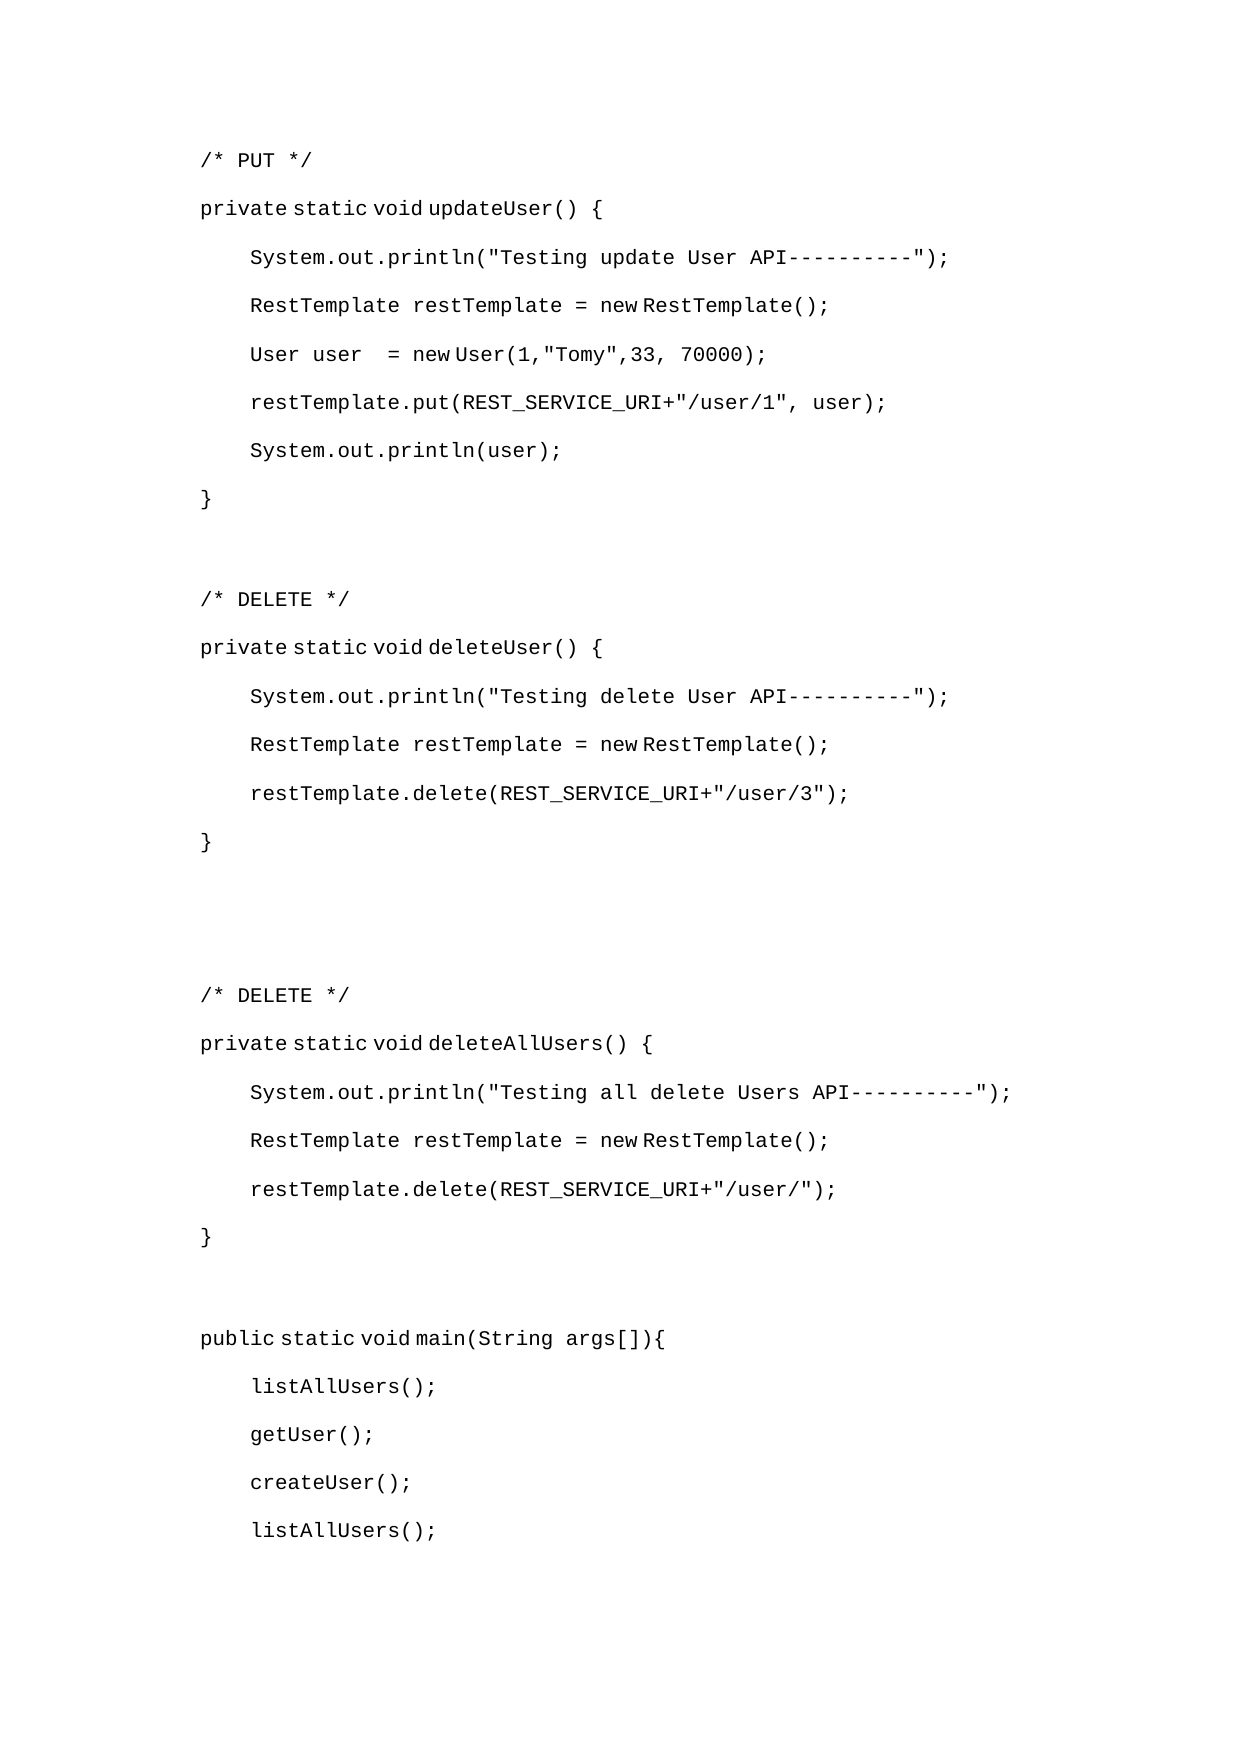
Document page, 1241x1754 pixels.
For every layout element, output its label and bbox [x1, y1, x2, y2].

table_header [150, 150, 1240, 1569]
